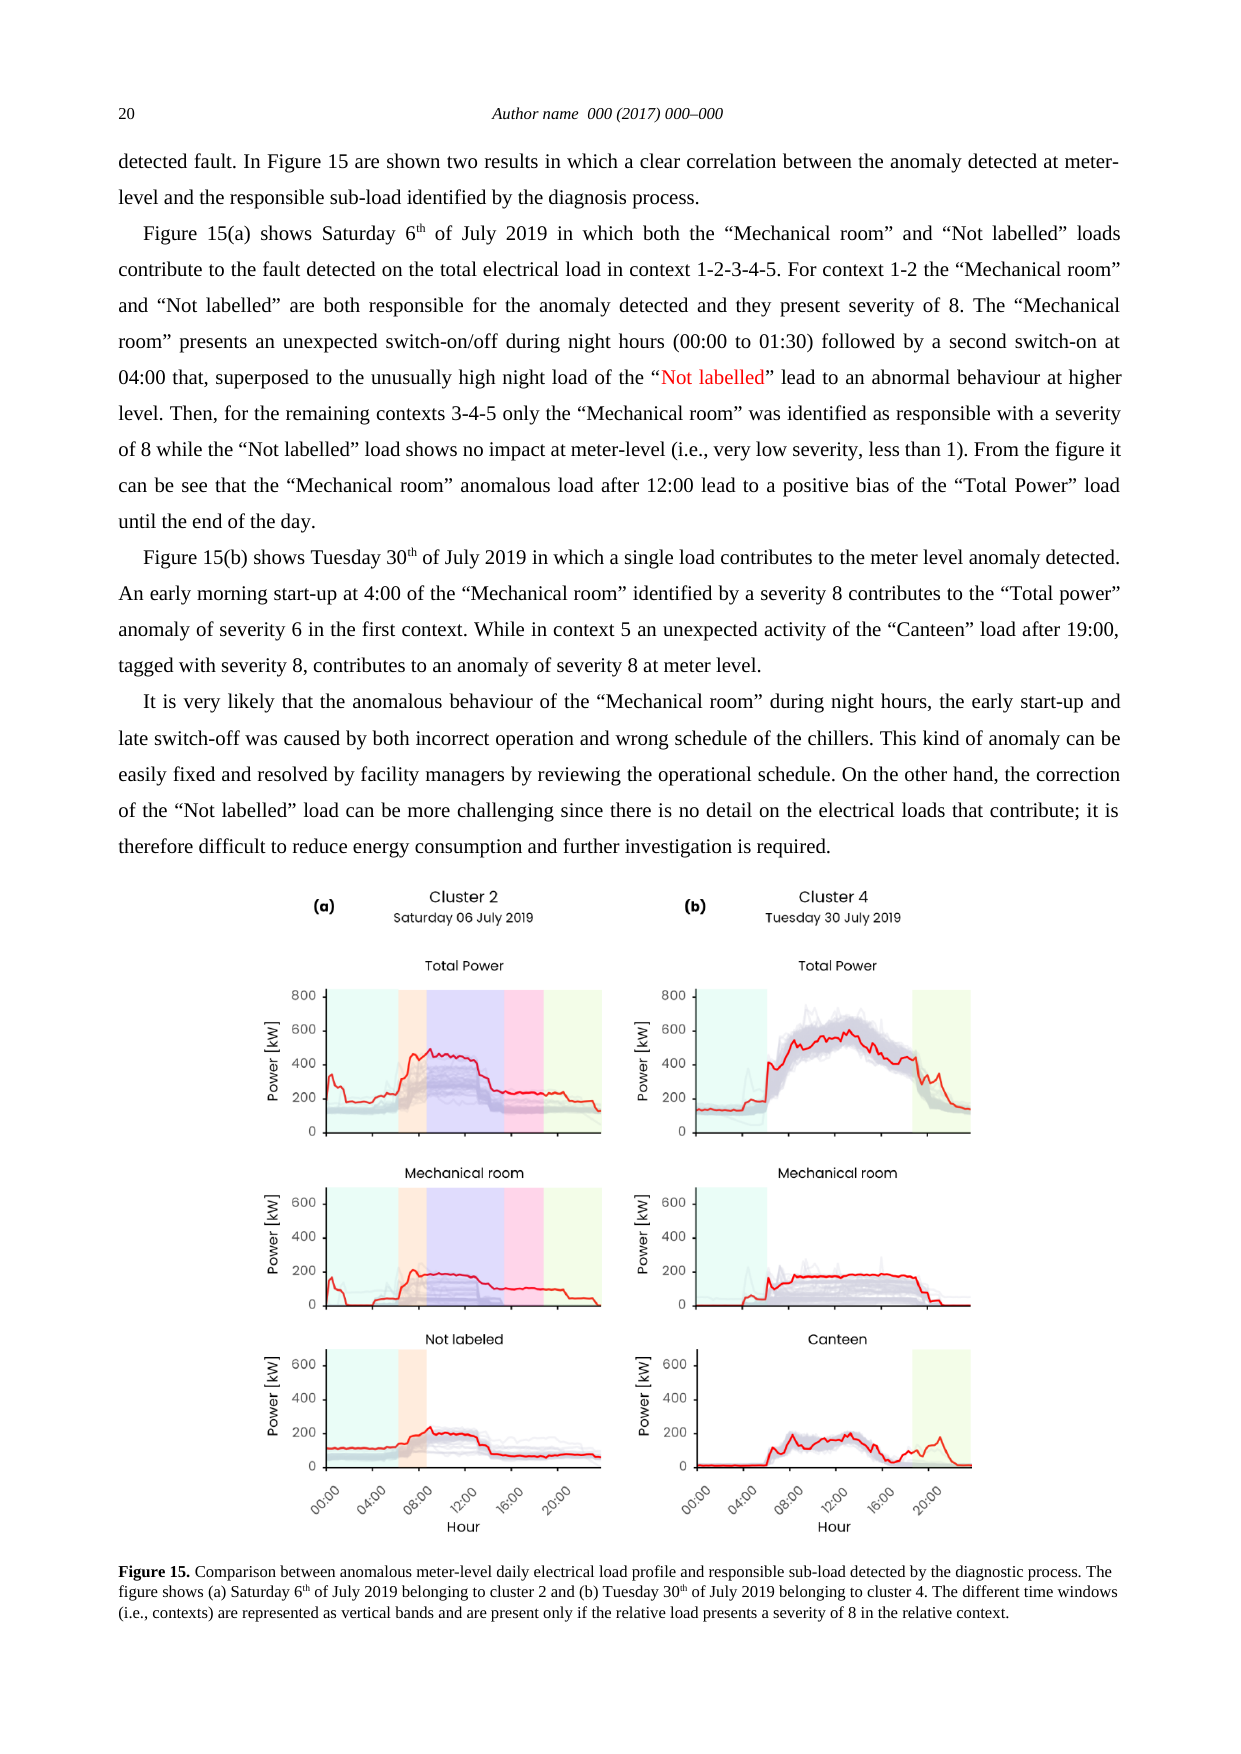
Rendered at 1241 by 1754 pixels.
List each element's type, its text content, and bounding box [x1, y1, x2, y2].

picture [118, 869, 1122, 1540]
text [118, 149, 1122, 209]
text It is very likely that the anomalous behaviour of the “Mechanical room” during night hours, the early start-up and late switch-off was caused by both incorrect operation and wrong schedule of the chillers. This kind of anomaly can be easily fixed and resolved by facility managers by reviewing the operational schedule. On the other hand, the correction of the “Not labelled” load can be more challenging since there is no detail on the electrical loads that contribute; it is therefore difficult to reduce energy consumption and further investigation is required. [118, 689, 1122, 858]
text Figure 15. Comparison between anomalous meter-level daily electrical load profile and responsible sub-load detected by the diagnostic process. The figure shows (a) Saturday 6th of July 2019 belonging to cluster 2 and (b) Tuesday 30th of July 2019 belonging to cluster 4. The different time windows (i.e., contexts) are represented as vertical bands and are present only if the relative load presents a severity of 8 in the relative context. [118, 1560, 1122, 1623]
text Figure 15(b) shows Tuesday 30th of July 2019 in which a single load contributes to the meter level anomaly detected. An early morning start-up at 4:00 of the “Mechanical room” identified by a severity 8 contributes to the “Total power” anomaly of severity 6 in the first context. While in context 5 an unexpected activity of the “Canteen” load after 19:00, tagged with severity 8, contributes to an anomaly of severity 8 at meter level. [118, 545, 1122, 677]
text Figure 15(a) shows Saturday 6th of July 2019 in which both the “Mechanical room” and “Not labelled” loads contribute to the fault detected on the total electrical load in context 1-2-3-4-5. For context 1-2 the “Mechanical room” and “Not labelled” are both responsible for the anomaly detected and they present severity of 8. The “Mechanical room” presents an unexpected switch-on/off during night hours (00:00 to 01:30) followed by a second switch-on at 04:00 that, superposed to the unusually high night load of the “Not labelled” lead to an abnormal behaviour at higher level. Then, for the remaining contexts 3-4-5 only the “Mechanical room” was identified as responsible with a severity of 8 while the “Not labelled” load shows no impact at meter-level (i.e., very low severity, less than 1). From the figure it can be see that the “Mechanical room” anomalous load after 12:00 lead to a positive bias of the “Total Power” load until the end of the day. [118, 221, 1122, 533]
